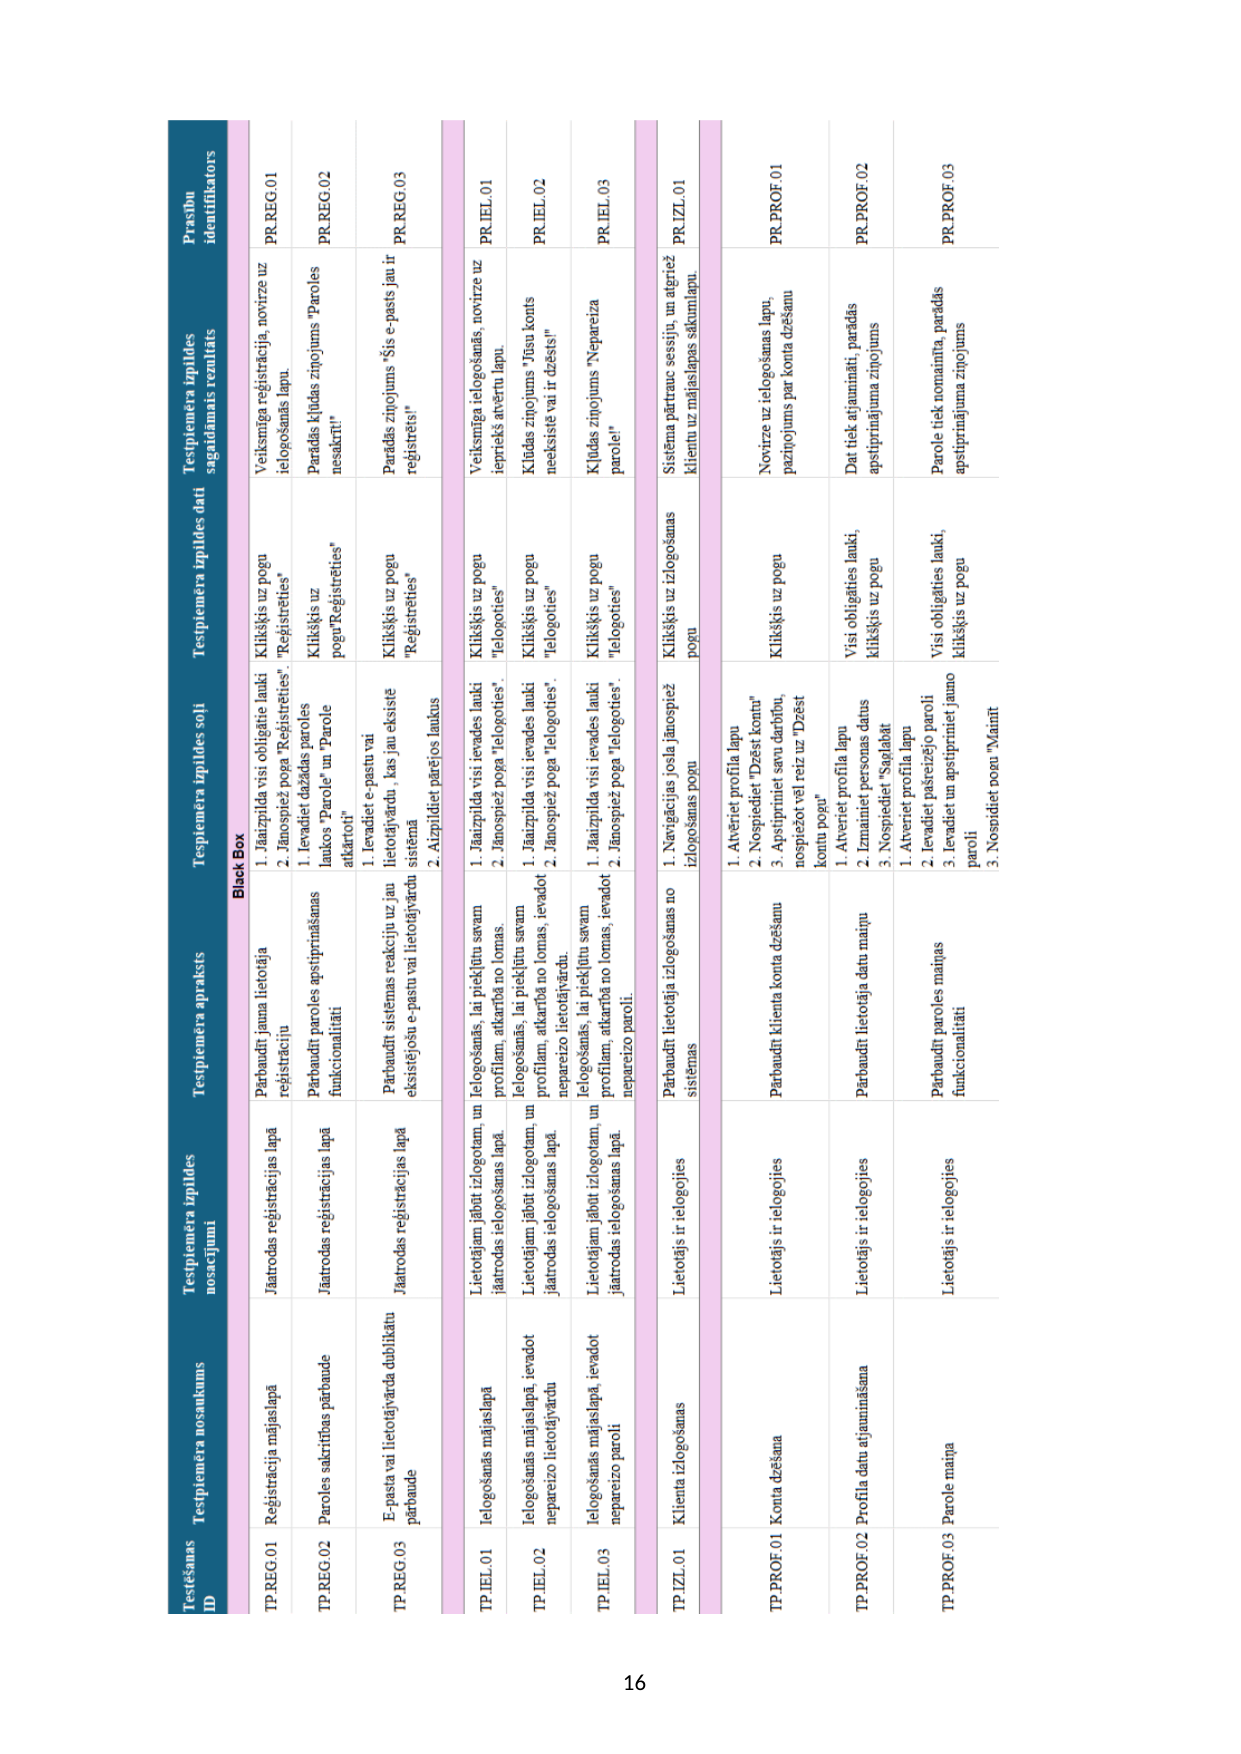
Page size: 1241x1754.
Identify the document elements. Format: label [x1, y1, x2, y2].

picture [169, 121, 998, 1614]
